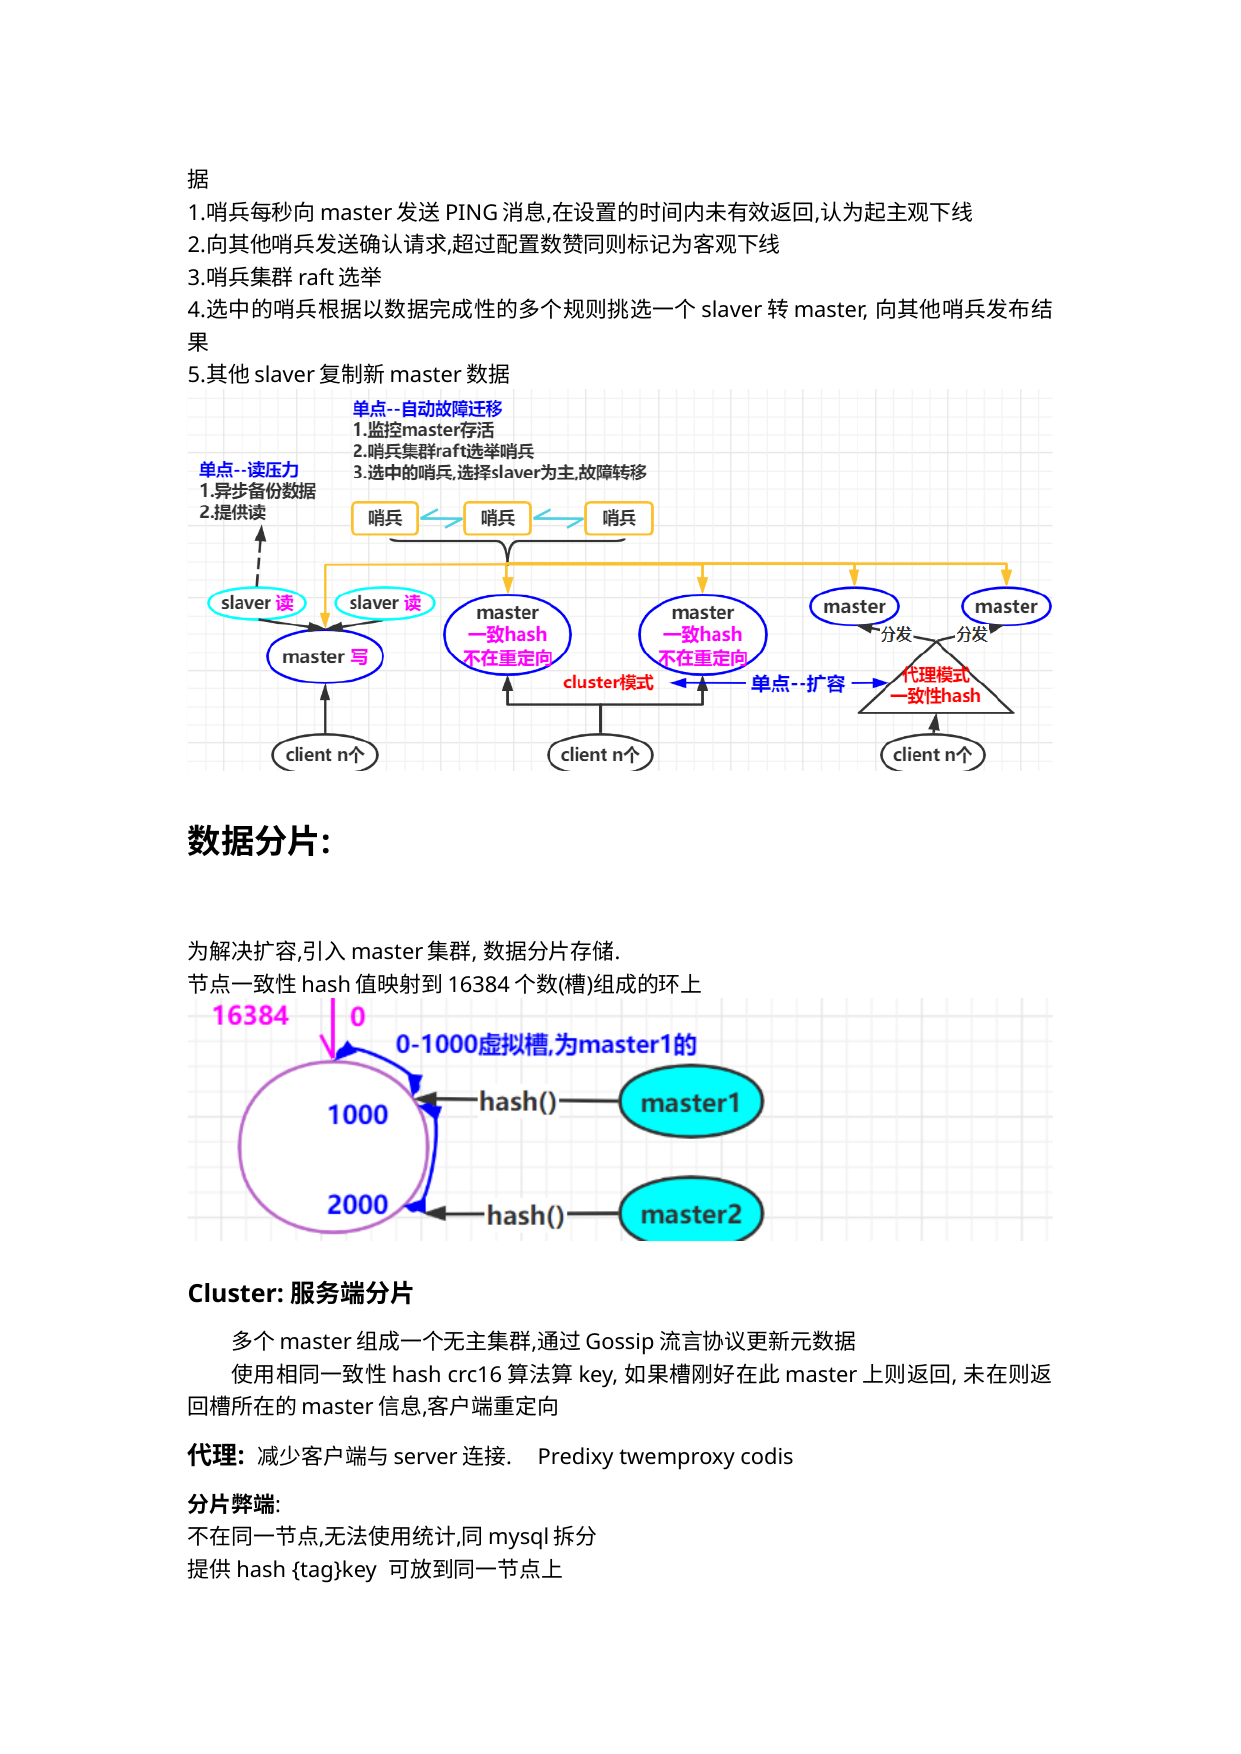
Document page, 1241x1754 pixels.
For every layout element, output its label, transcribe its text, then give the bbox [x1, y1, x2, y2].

picture [187, 998, 1053, 1241]
text 代理: 减少客户端与server连接. Predixy twemproxy codis [187, 1421, 1053, 1486]
text Cluster: 服务端分片 [187, 1259, 1053, 1324]
text 不在同一节点,无法使用统计,同mysql拆分 [187, 1519, 1053, 1551]
text 分片弊端: [187, 1486, 1053, 1519]
picture [187, 389, 1053, 771]
text 4.选中的哨兵根据以数据完成性的多个规则挑选一个slaver转master, 向其他哨兵发布结果 [187, 292, 1053, 357]
text 节点一致性hash值映射到16384个数(槽)组成的环上 [187, 966, 1053, 998]
subtitle 数据分片: [187, 807, 1053, 872]
text 多个master组成一个无主集群,通过Gossip流言协议更新元数据 [187, 1324, 1053, 1356]
text 使用相同一致性hash crc16算法算key, 如果槽刚好在此master上则返回, 未在则返回槽所在的master信息,客户端重定向 [187, 1356, 1053, 1421]
text 1.哨兵每秒向master发送PING消息,在设置的时间内未有效返回,认为起主观下线 [187, 194, 1053, 227]
text 为解决扩容,引入master集群, 数据分片存储. [187, 934, 1053, 966]
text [187, 162, 1053, 194]
text 2.向其他哨兵发送确认请求,超过配置数赞同则标记为客观下线 [187, 227, 1053, 259]
text 5.其他slaver复制新master数据 [187, 357, 1053, 389]
text 3.哨兵集群raft选举 [187, 259, 1053, 292]
text 提供 hash {tag}key 可放到同一节点上 [187, 1551, 1053, 1584]
